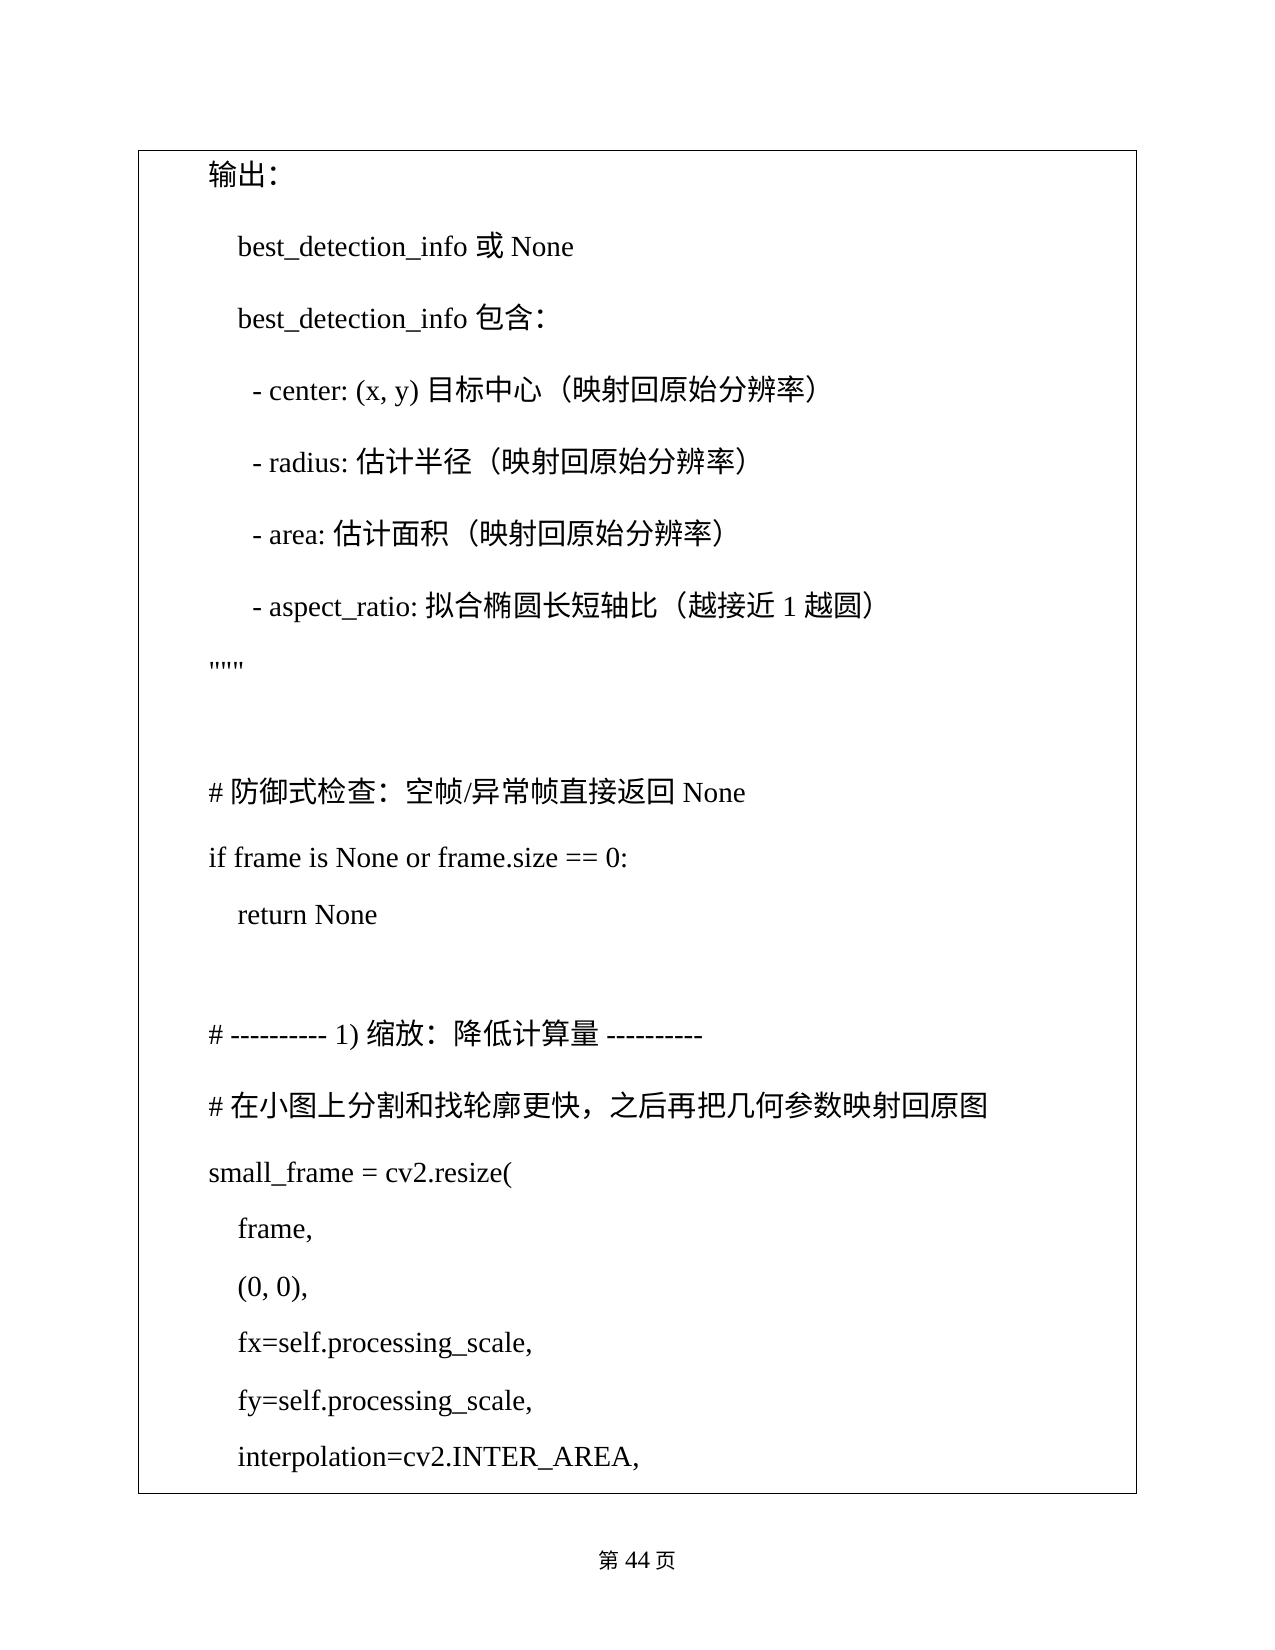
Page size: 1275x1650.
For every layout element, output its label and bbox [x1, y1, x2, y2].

table_header [139, 151, 1136, 1493]
